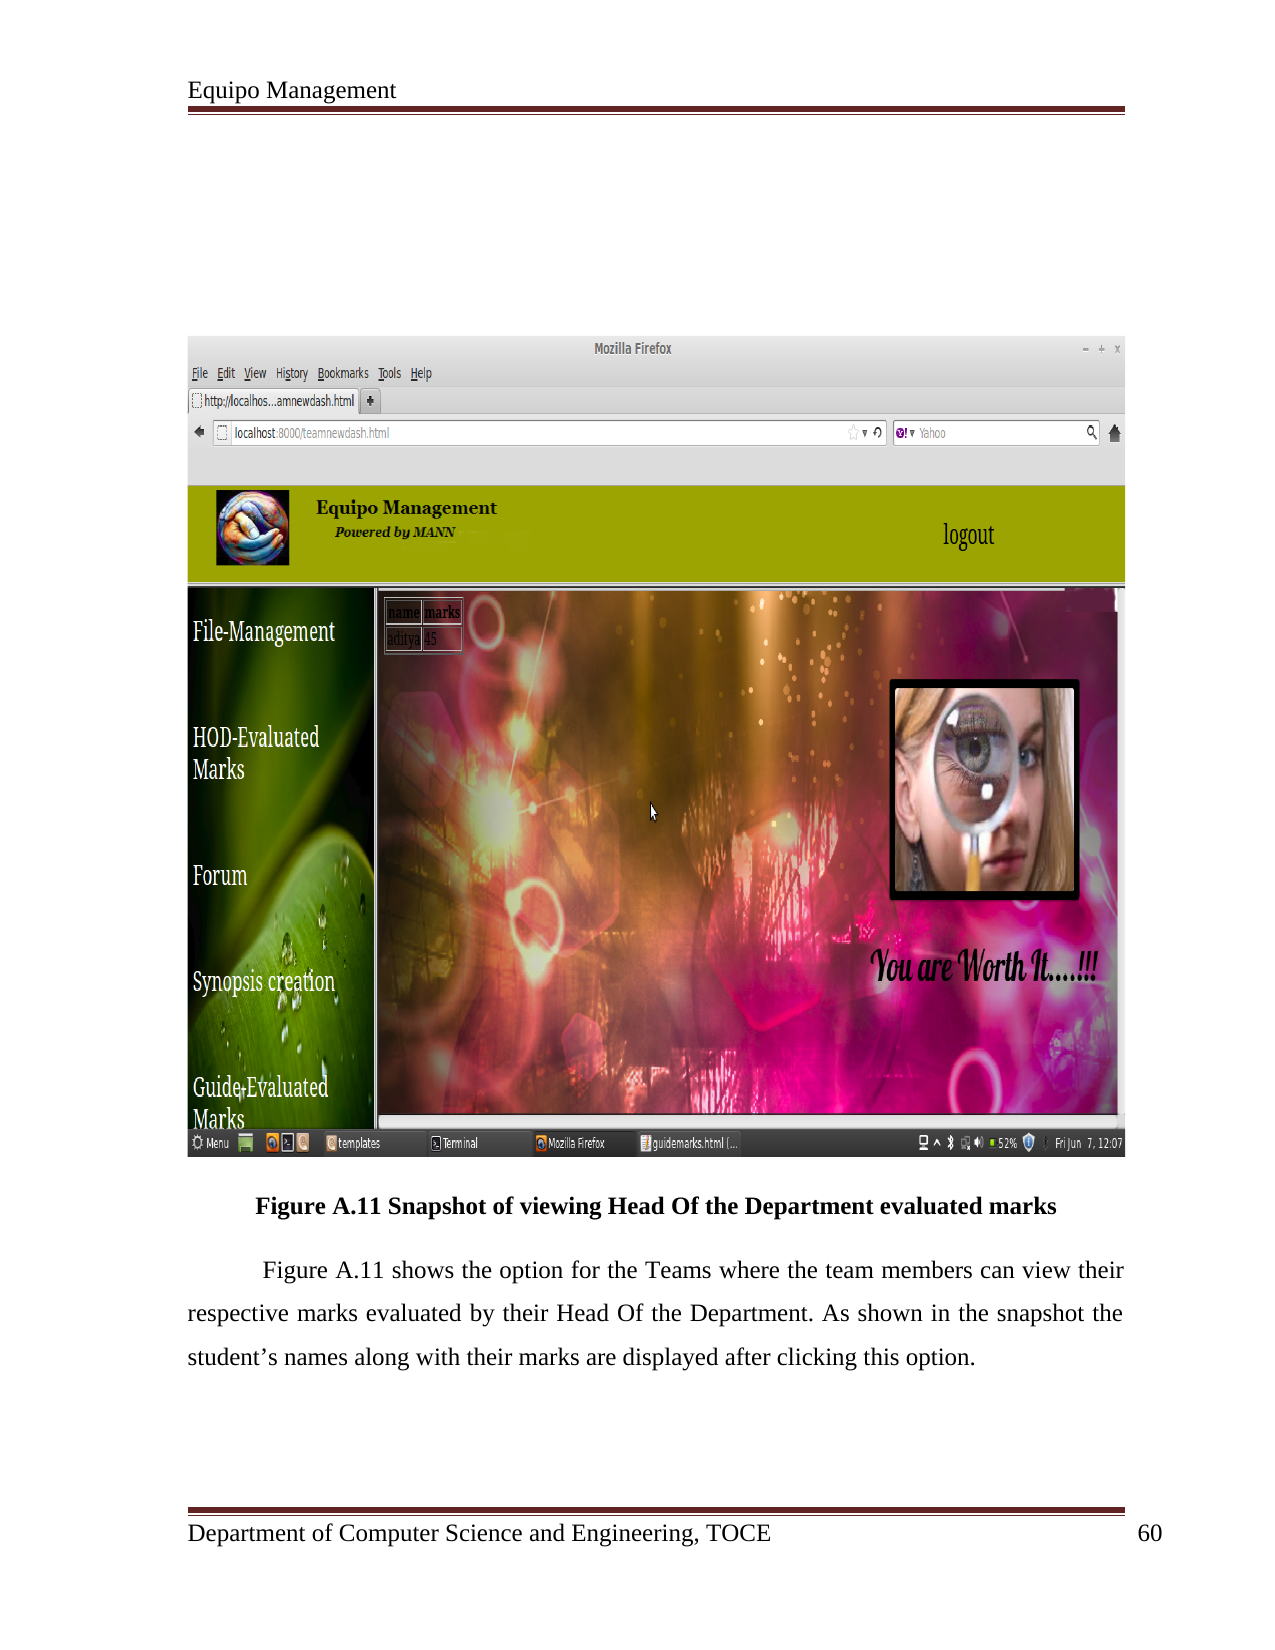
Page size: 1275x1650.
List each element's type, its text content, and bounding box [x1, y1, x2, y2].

picture [187, 335, 1125, 1157]
text Figure A.11 shows the option for the Teams where the team members can view their respective marks evaluated by their Head Of the Department. As shown in the snapshot the student’s names along with their marks are displayed after clicking this option. [187, 1255, 1125, 1370]
text Figure A.11 Snapshot of viewing Head Of the Department evaluated marks [187, 1191, 1125, 1220]
